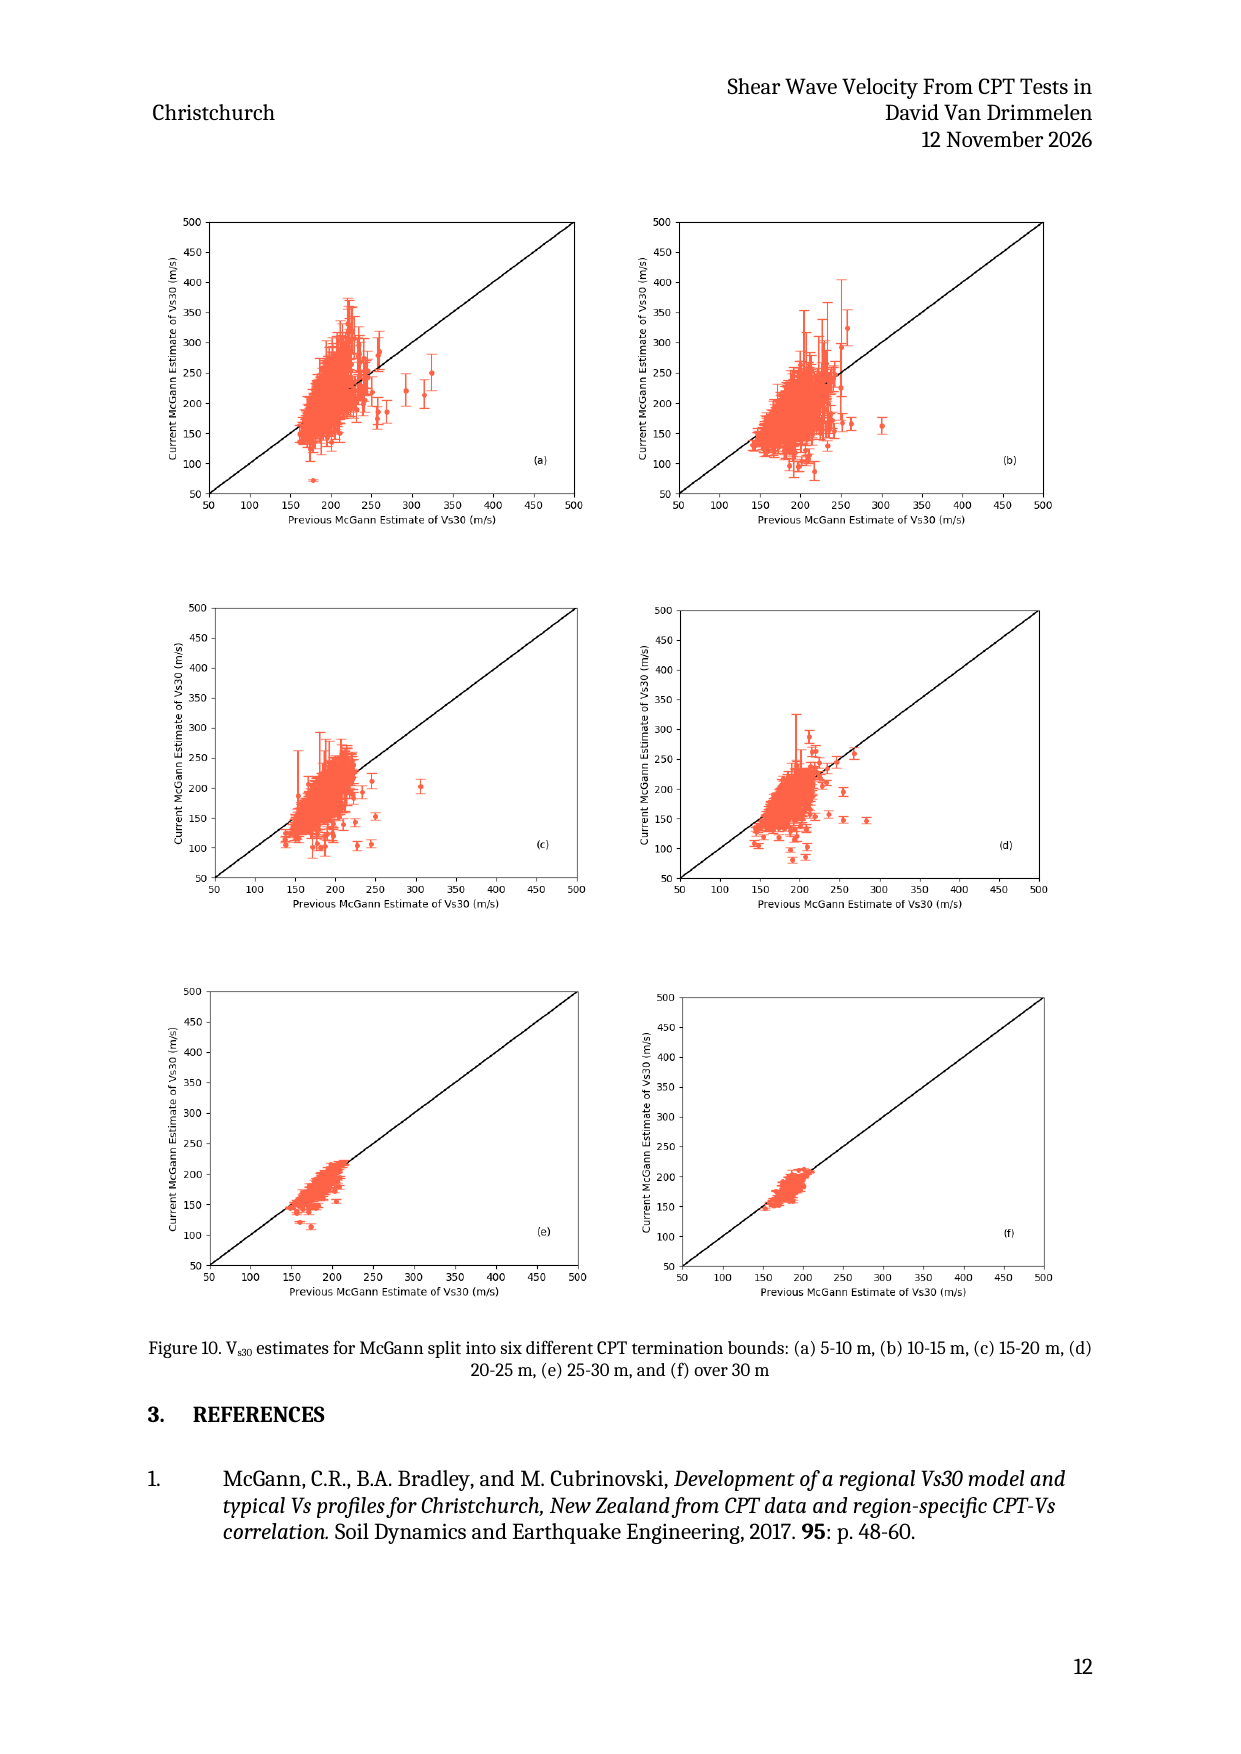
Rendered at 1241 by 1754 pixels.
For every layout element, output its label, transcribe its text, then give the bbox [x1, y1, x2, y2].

picture [156, 565, 1085, 916]
subtitle References [148, 1402, 1092, 1428]
text Figure 10. Vs30 estimates for McGann split into six different CPT termination bounds: (a) 5-10 m, (b) 10-15 m, (c) 15-20 m, (d) 20-25 m, (e) 25-30 m, and (f) over 30 m [148, 1338, 1092, 1381]
picture [150, 179, 1090, 532]
text 1. McGann, C.R., B.A. Bradley, and M. Cubrinovski, Development of a regional Vs30 model and typical Vs profiles for Christchurch, New Zealand from CPT data and region-specific CPT-Vs correlation. Soil Dynamics and Earthquake Engineering, 2017. 95: p. 48-60. [148, 1466, 1092, 1545]
picture [151, 949, 1090, 1304]
